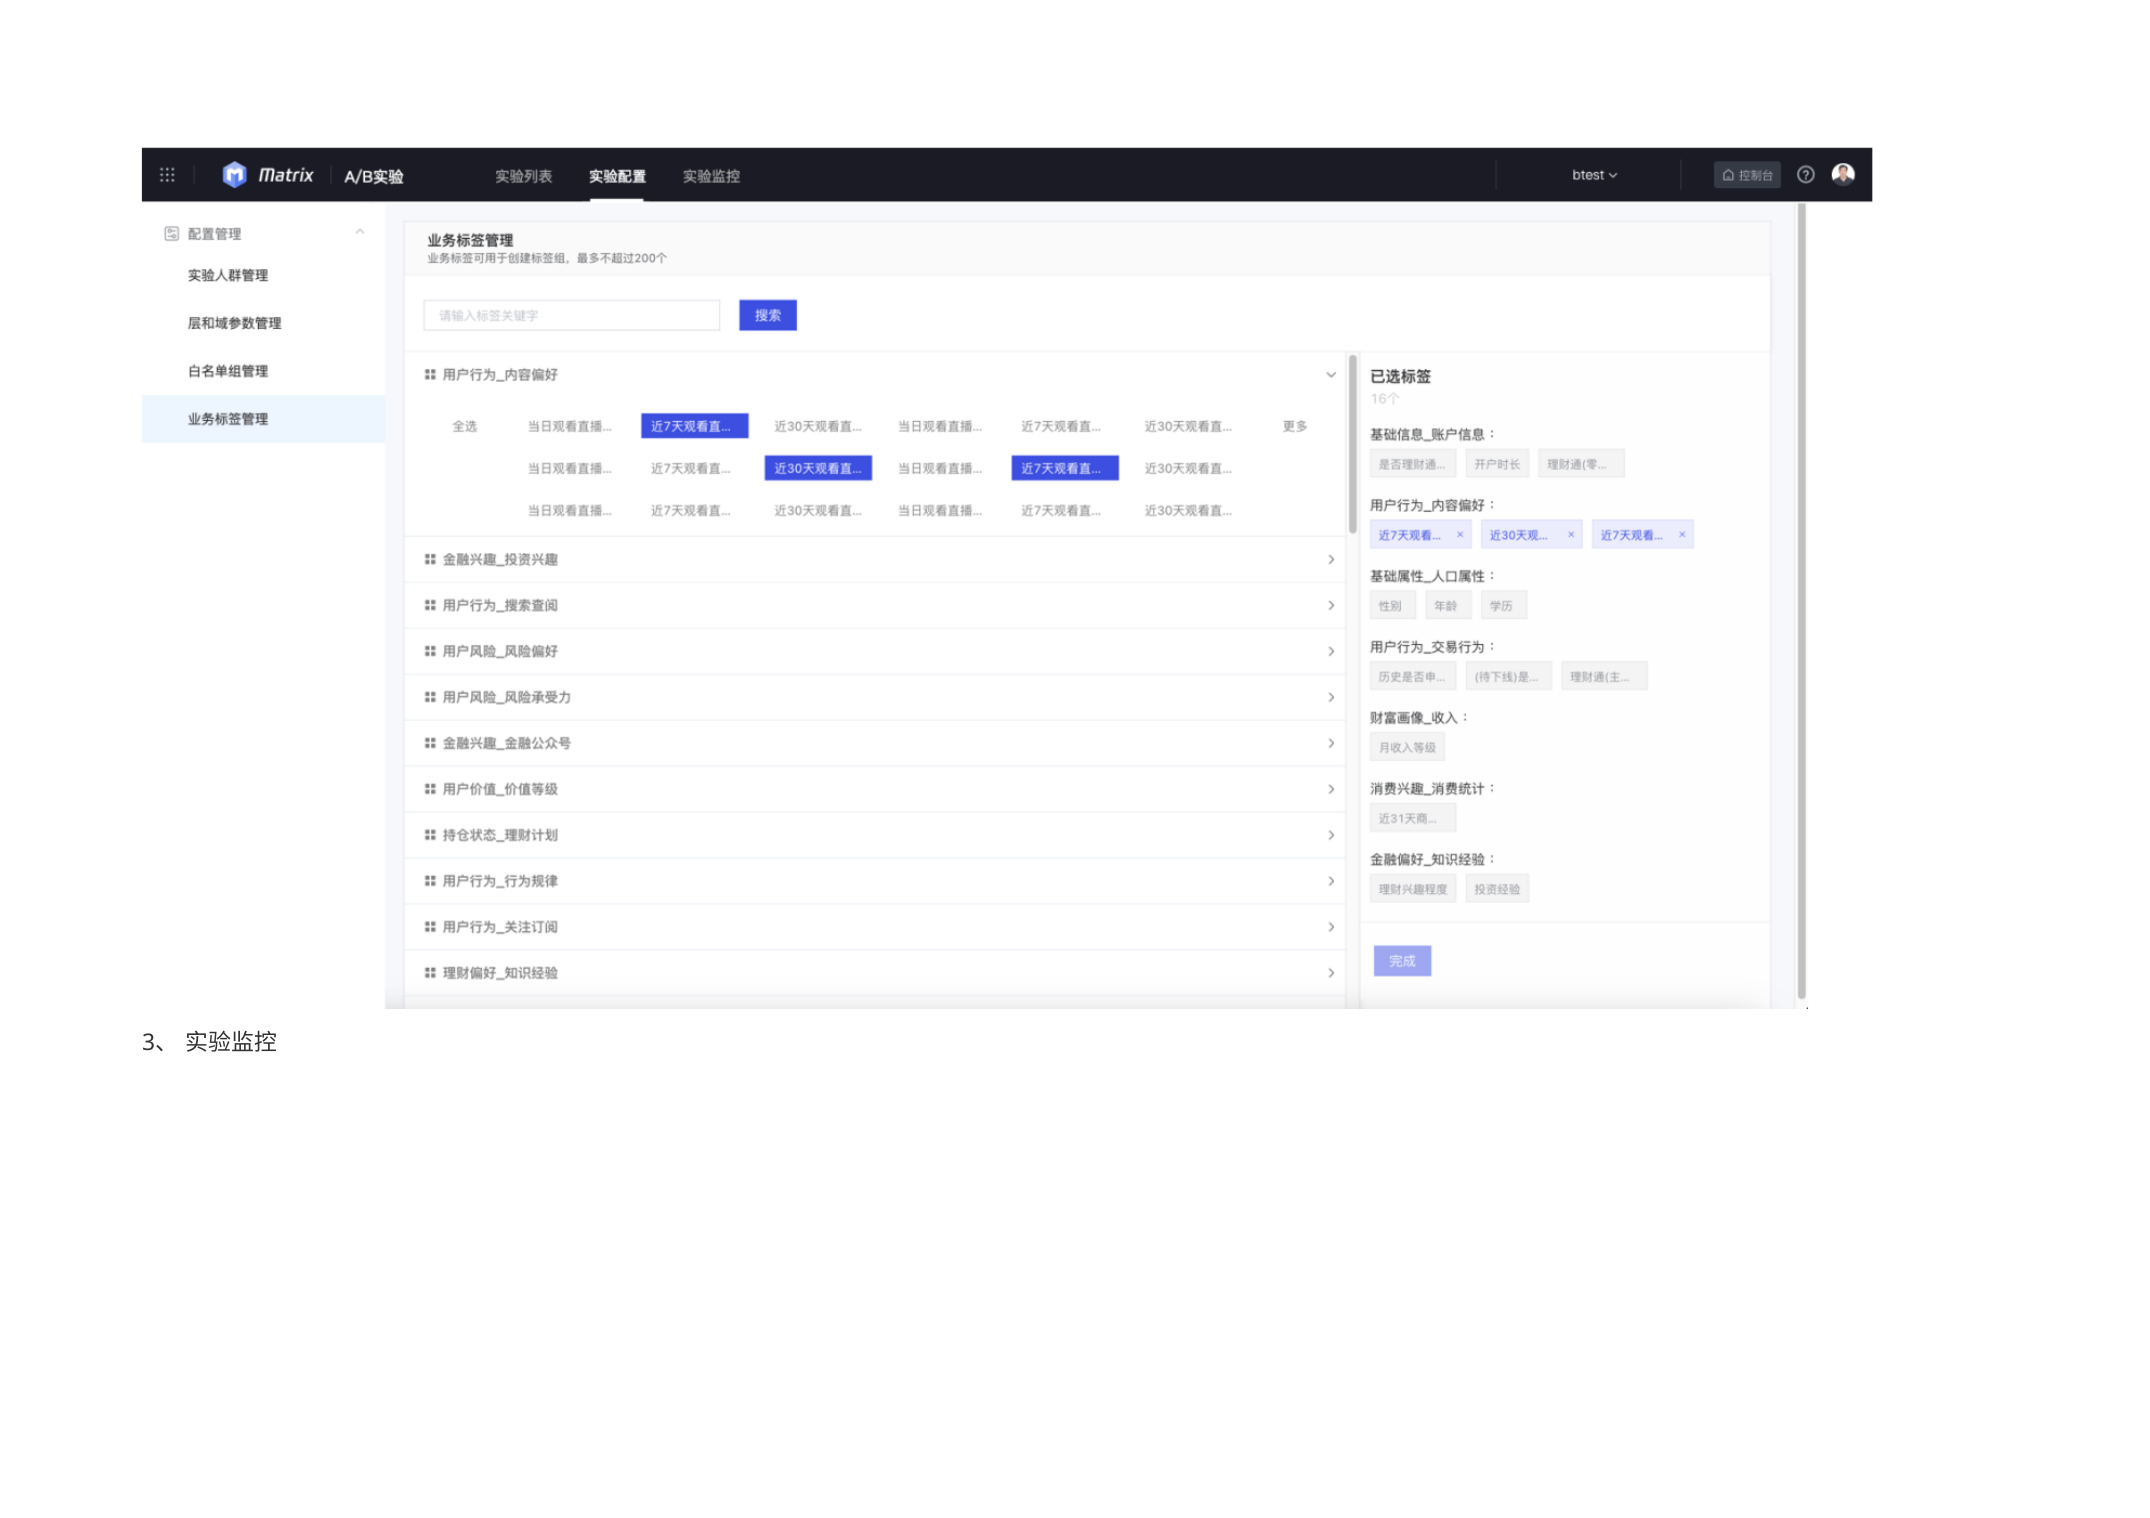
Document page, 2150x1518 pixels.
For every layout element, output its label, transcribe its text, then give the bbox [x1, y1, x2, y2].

list 实验监控 [142, 1024, 2008, 1057]
picture [141, 147, 1873, 1009]
